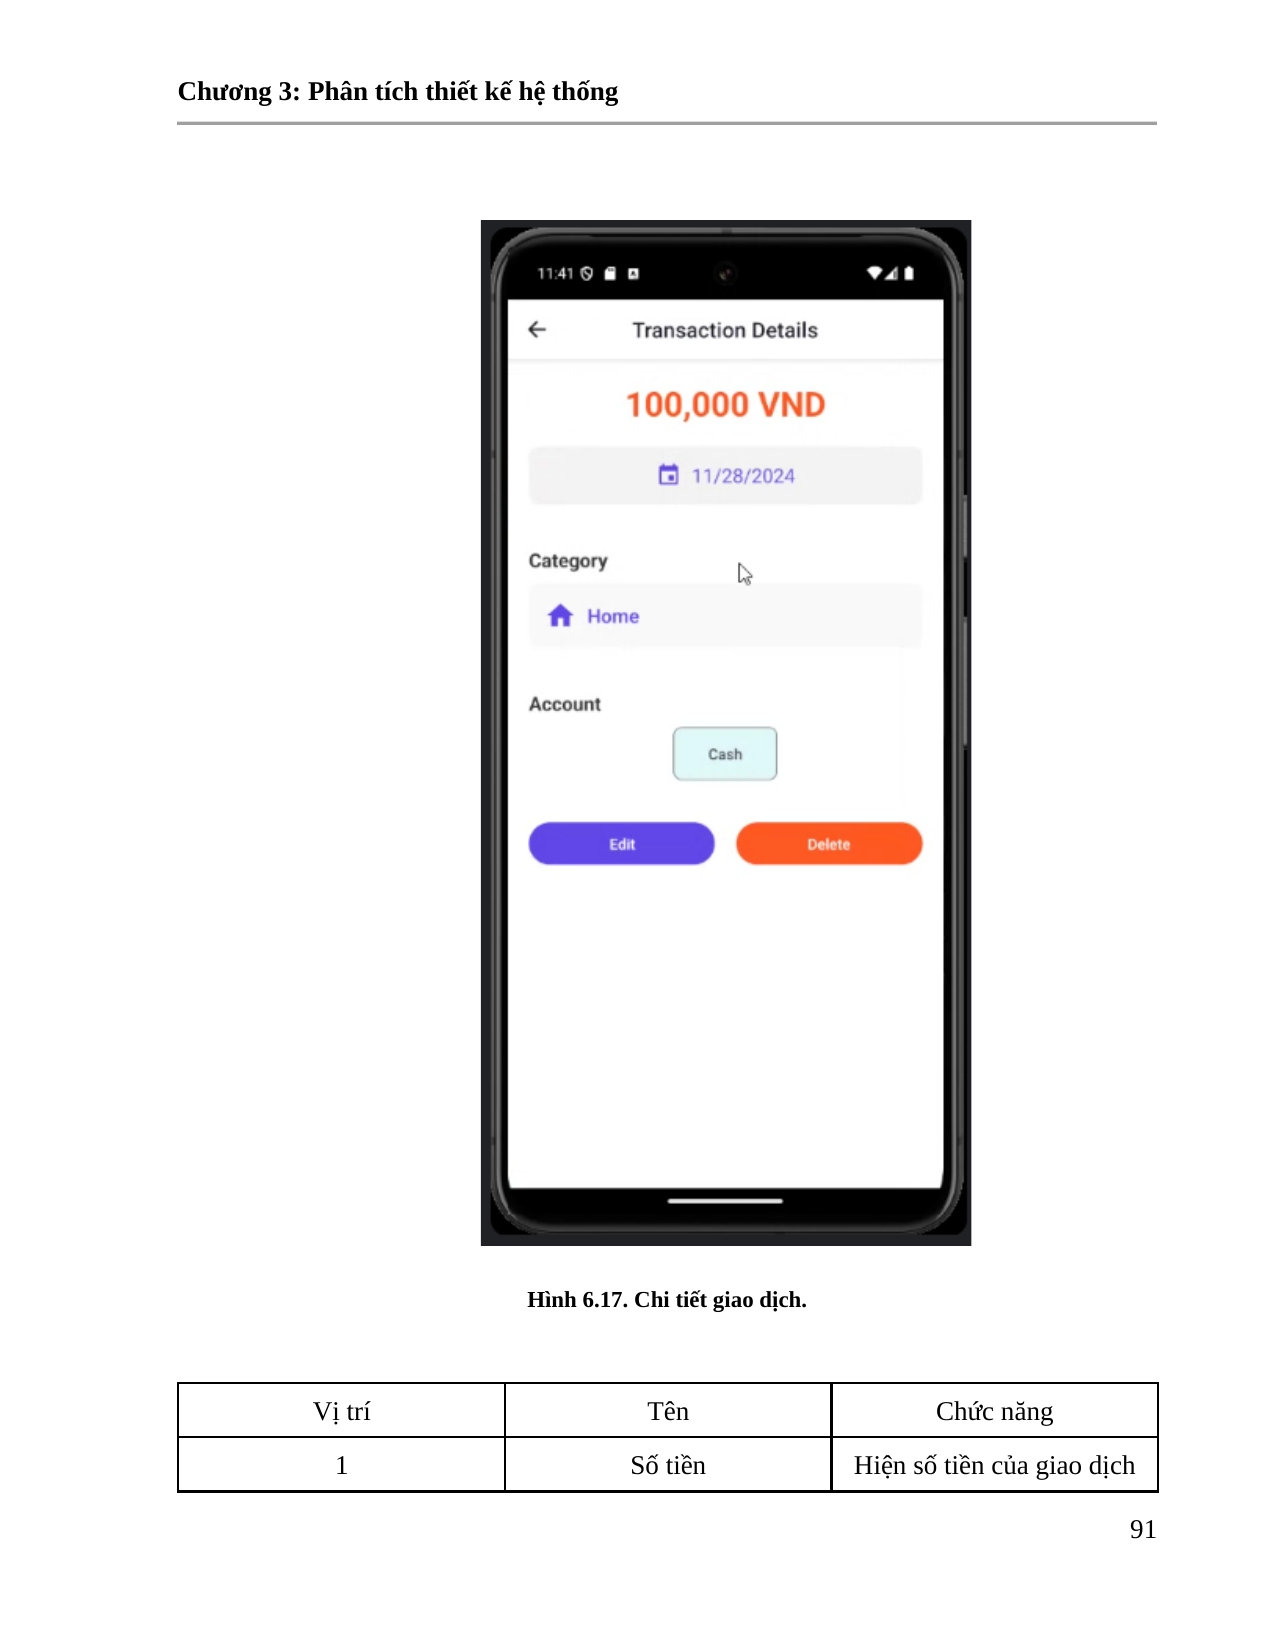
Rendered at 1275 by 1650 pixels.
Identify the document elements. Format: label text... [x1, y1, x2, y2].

picture [480, 220, 972, 1246]
text Hình 6.17. Chi tiết giao dịch. [177, 1286, 1157, 1312]
